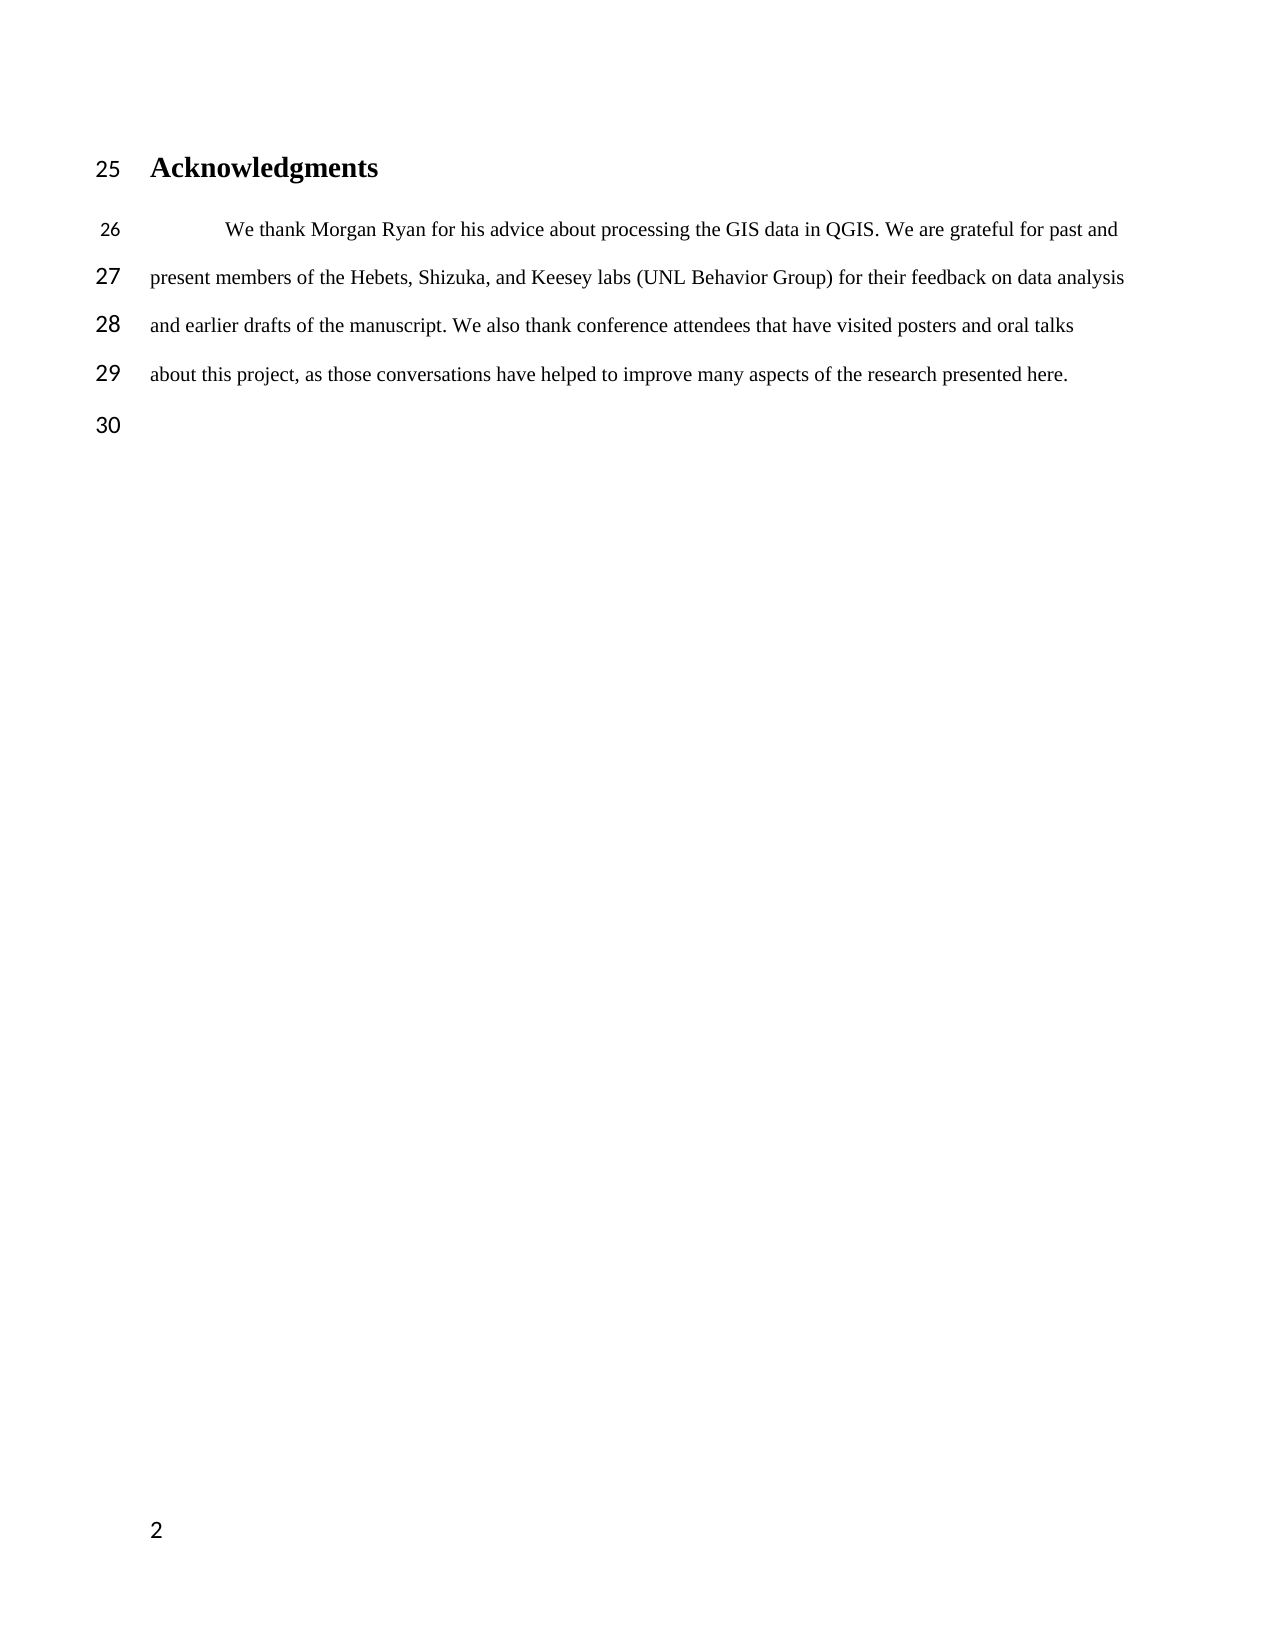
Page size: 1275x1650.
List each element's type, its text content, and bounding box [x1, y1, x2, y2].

text We thank Morgan Ryan for his advice about processing the GIS data in QGIS. We are grateful for past and present members of the Hebets, Shizuka, and Keesey labs (UNL Behavior Group) for their feedback on data analysis and earlier drafts of the manuscript. We also thank conference attendees that have visited posters and oral talks about this project, as those conversations have helped to improve many aspects of the research presented here. [150, 217, 1125, 386]
subtitle Acknowledgments [150, 150, 1125, 183]
